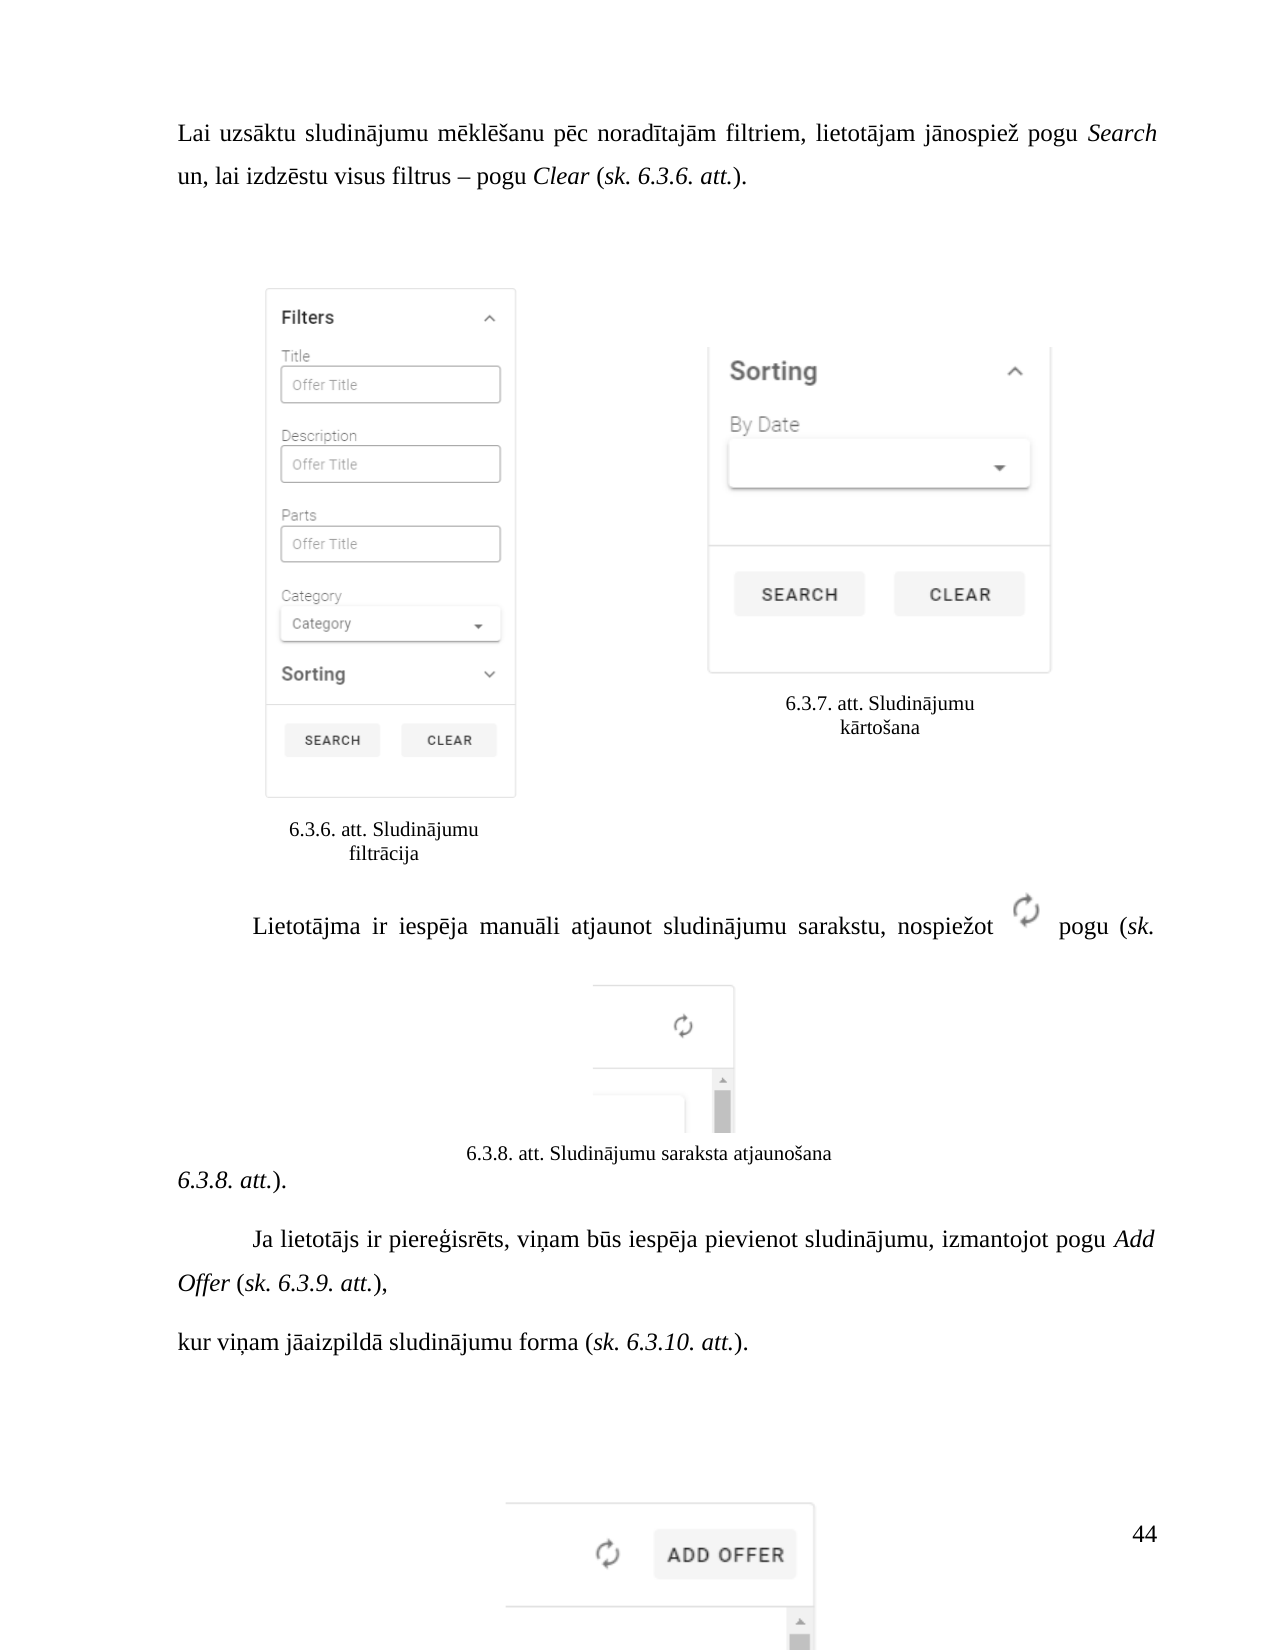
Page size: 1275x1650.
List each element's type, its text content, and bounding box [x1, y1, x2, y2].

text Lai uzsāktu sludinājumu mēklēšanu pēc noradītajām filtriem, lietotājam jānospiež pogu Search un, lai izdzēstu visus filtrus – pogu Clear (sk. 6.3.6. att.). [177, 118, 1157, 190]
text kur viņam jāaizpildā sludinājumu forma (sk. 6.3.10. att.). [177, 1281, 1157, 1516]
text Lietotājma ir iespēja manuāli atjaunot sludinājumu sarakstu, nospiežot pogu (sk. 6.3.8. att.). [177, 281, 1157, 968]
picture [1011, 892, 1039, 927]
text Ja lietotājs ir piereģisrēts, viņam būs iespēja pievienot sludinājumu, izmantojot pogu Add Offer (sk. 6.3.9. att.), [177, 999, 1157, 1250]
picture [261, 280, 525, 806]
picture [592, 980, 742, 1133]
picture [505, 1280, 829, 1443]
